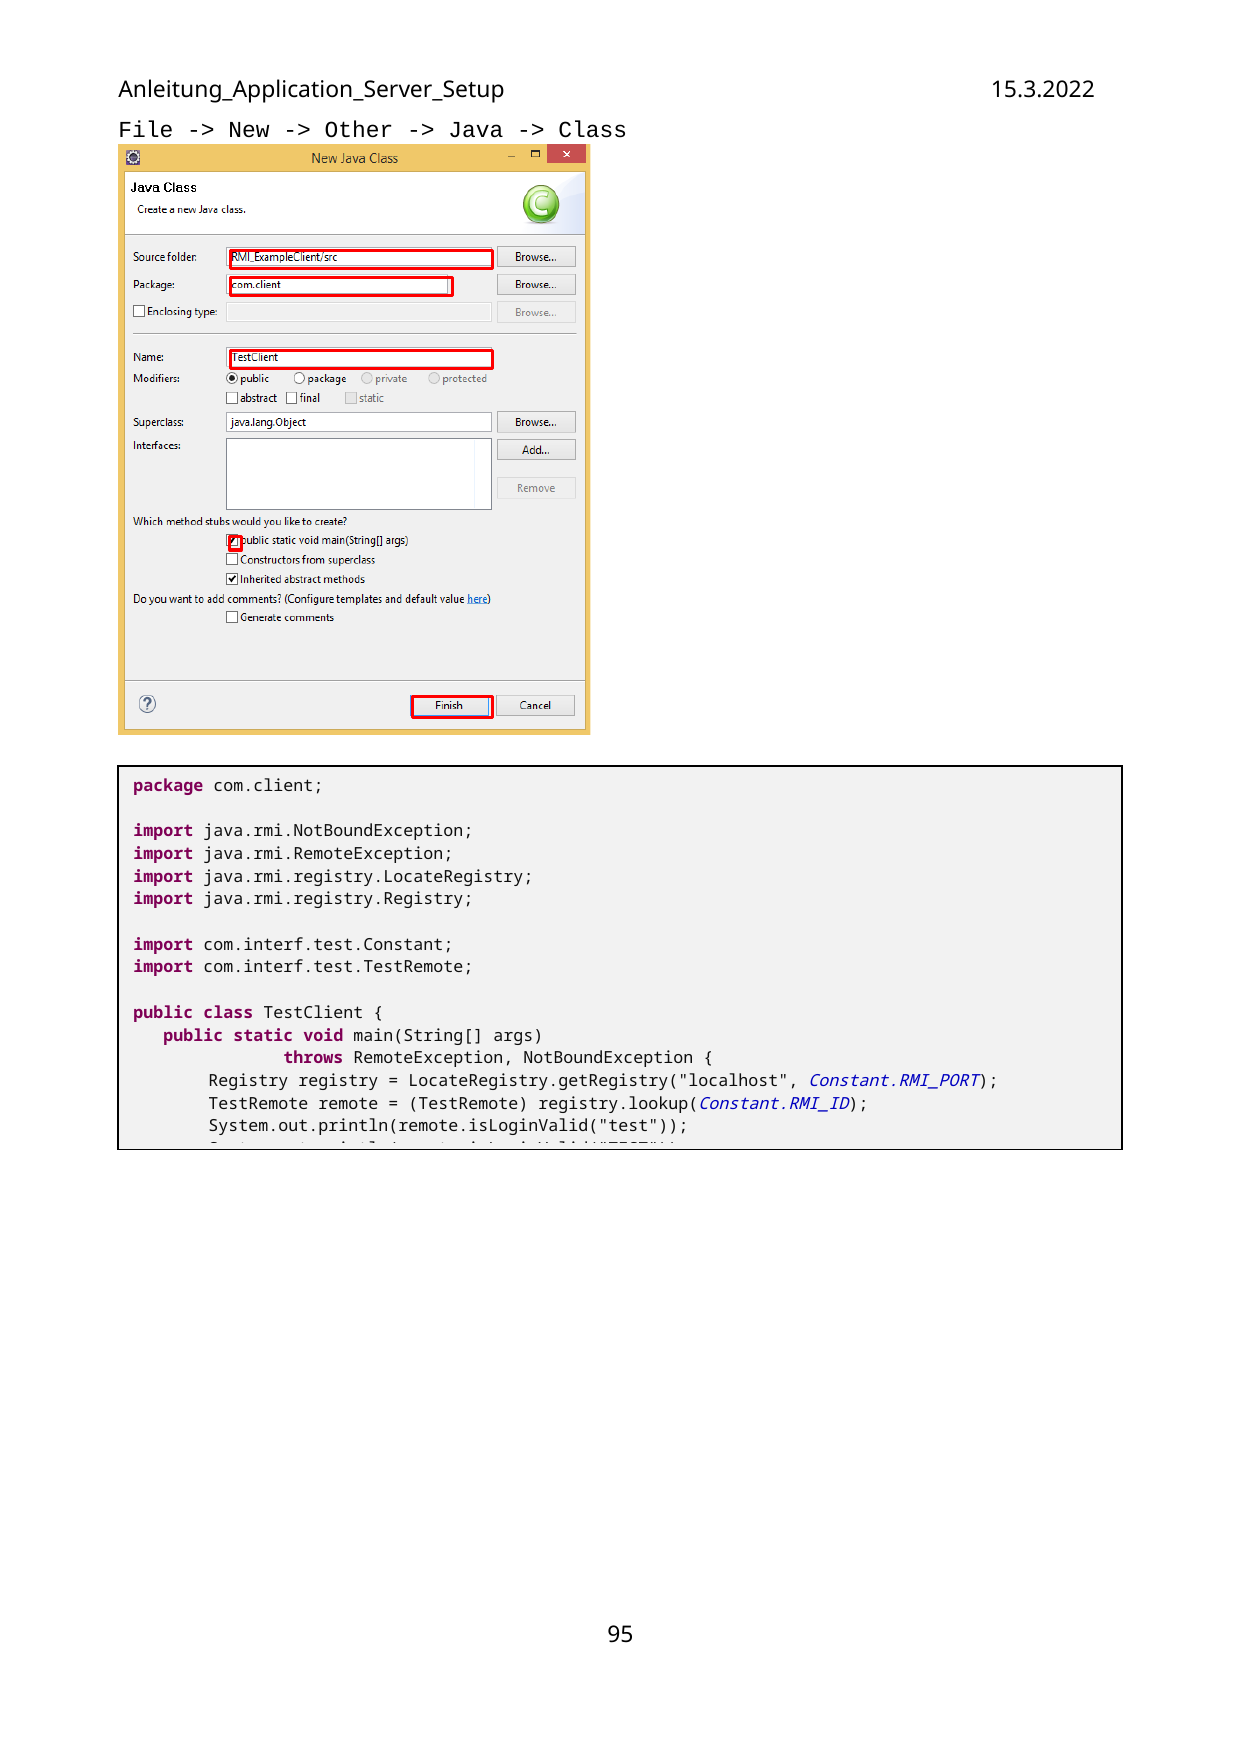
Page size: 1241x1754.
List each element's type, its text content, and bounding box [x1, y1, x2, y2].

picture [118, 144, 591, 735]
text File -> New -> Other -> Java -> Class [118, 118, 1122, 144]
